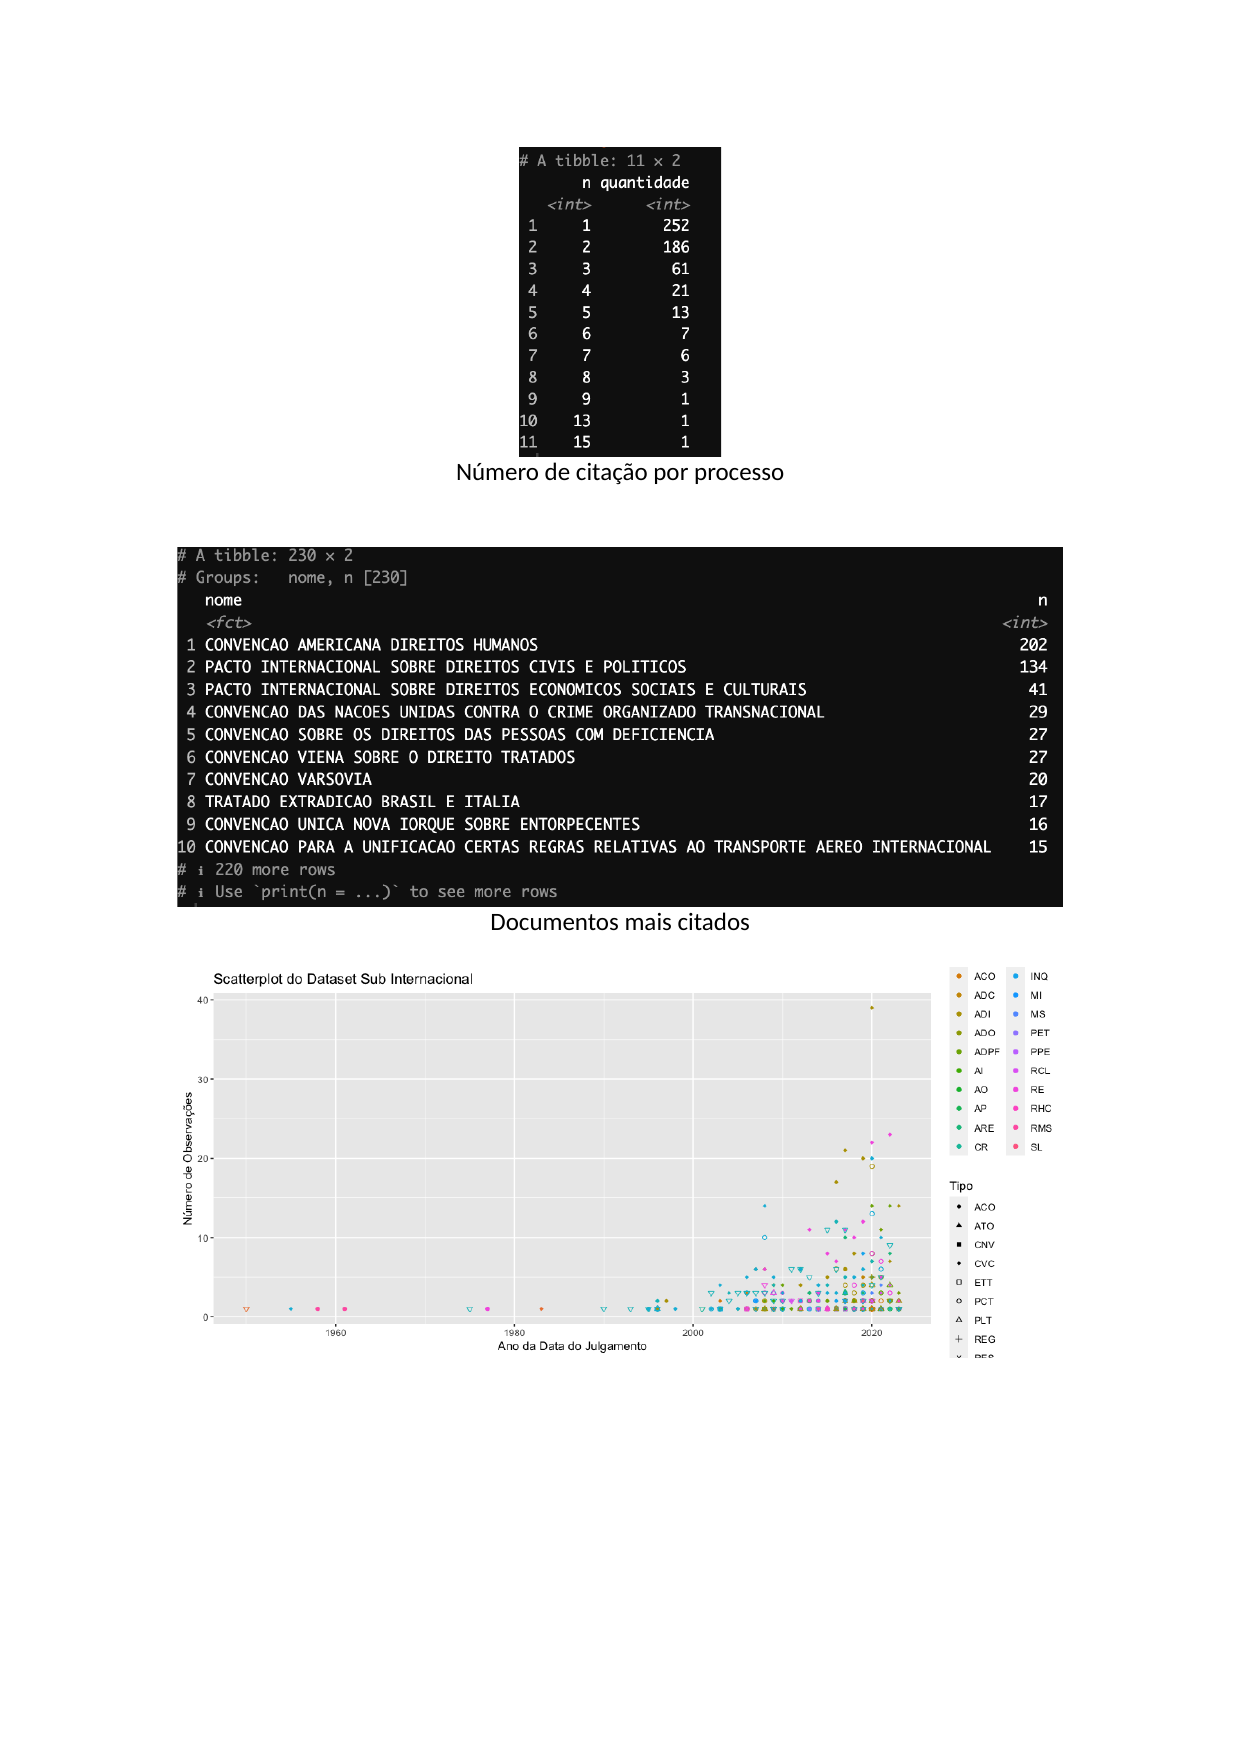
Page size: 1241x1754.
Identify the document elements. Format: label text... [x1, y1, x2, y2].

picture [519, 147, 722, 457]
picture [177, 547, 1063, 907]
text Documentos mais citados [177, 907, 1063, 937]
text Número de citação por processo [177, 456, 1063, 487]
picture [177, 967, 1063, 1358]
